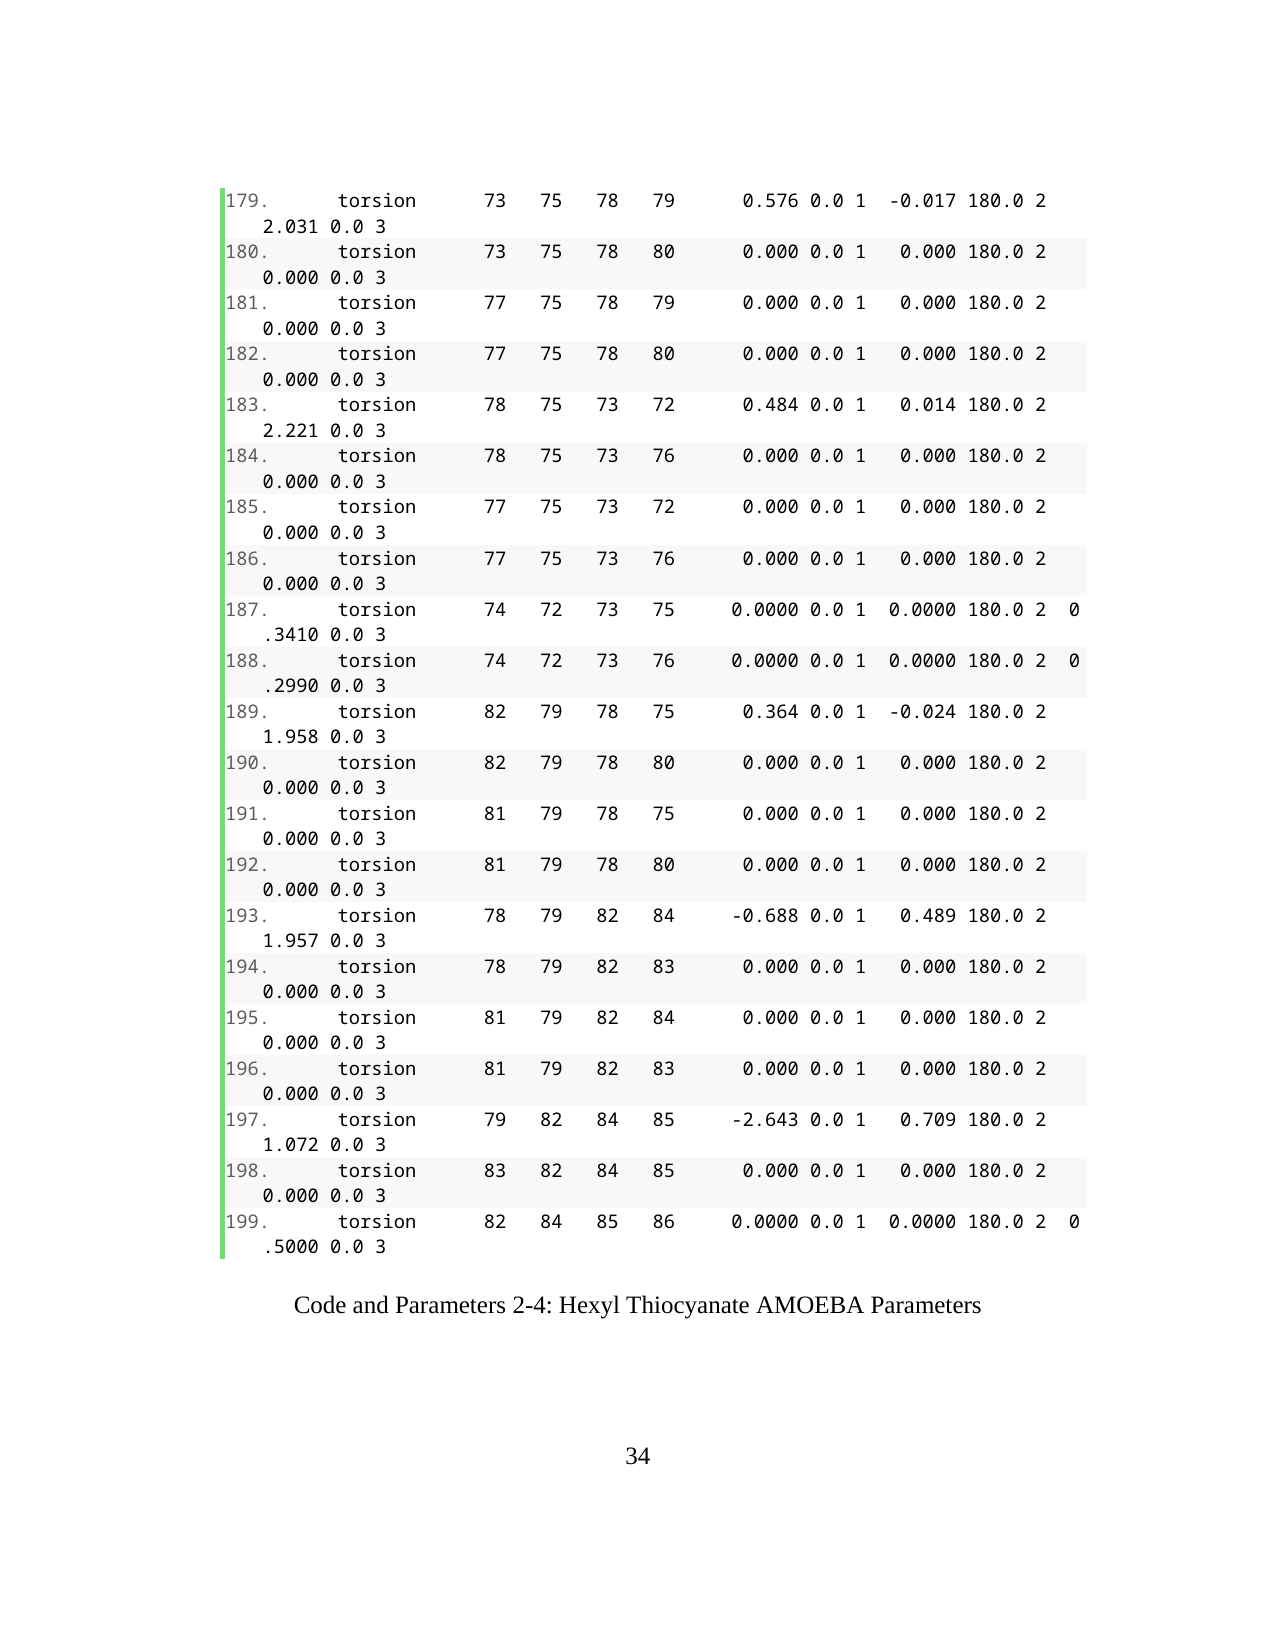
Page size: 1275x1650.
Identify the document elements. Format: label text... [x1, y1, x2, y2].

list torsion 82 79 78 80 0.000 0.0 1 0.000 180.0 2 0.000 0.0 3 [225, 749, 1087, 800]
list torsion 73 75 78 80 0.000 0.0 1 0.000 180.0 2 0.000 0.0 3 [225, 238, 1087, 289]
list torsion 81 79 78 75 0.000 0.0 1 0.000 180.0 2 0.000 0.0 3 [225, 800, 1087, 851]
list torsion 77 75 73 72 0.000 0.0 1 0.000 180.0 2 0.000 0.0 3 [225, 494, 1087, 545]
list torsion 77 75 73 76 0.000 0.0 1 0.000 180.0 2 0.000 0.0 3 [225, 545, 1087, 596]
list torsion 74 72 73 75 0.0000 0.0 1 0.0000 180.0 2 0.3410 0.0 3 [225, 596, 1087, 647]
list torsion 78 79 82 84 -0.688 0.0 1 0.489 180.0 2 1.957 0.0 3 [225, 902, 1087, 953]
list torsion 73 75 78 79 0.576 0.0 1 -0.017 180.0 2 2.031 0.0 3 [220, 187, 1087, 238]
list torsion 78 75 73 72 0.484 0.0 1 0.014 180.0 2 2.221 0.0 3 [225, 392, 1087, 443]
list torsion 81 79 78 80 0.000 0.0 1 0.000 180.0 2 0.000 0.0 3 [225, 851, 1087, 902]
list torsion 82 84 85 86 0.0000 0.0 1 0.0000 180.0 2 0.5000 0.0 3 [225, 1208, 1087, 1259]
list torsion 78 79 82 83 0.000 0.0 1 0.000 180.0 2 0.000 0.0 3 [225, 953, 1087, 1004]
list torsion 77 75 78 79 0.000 0.0 1 0.000 180.0 2 0.000 0.0 3 [225, 289, 1087, 341]
list torsion 83 82 84 85 0.000 0.0 1 0.000 180.0 2 0.000 0.0 3 [225, 1157, 1087, 1208]
list torsion 77 75 78 80 0.000 0.0 1 0.000 180.0 2 0.000 0.0 3 [225, 341, 1087, 392]
list torsion 74 72 73 76 0.0000 0.0 1 0.0000 180.0 2 0.2990 0.0 3 [225, 647, 1087, 698]
list torsion 81 79 82 84 0.000 0.0 1 0.000 180.0 2 0.000 0.0 3 [225, 1004, 1087, 1055]
list torsion 78 75 73 76 0.000 0.0 1 0.000 180.0 2 0.000 0.0 3 [225, 443, 1087, 494]
list torsion 81 79 82 83 0.000 0.0 1 0.000 180.0 2 0.000 0.0 3 [225, 1055, 1087, 1106]
list torsion 79 82 84 85 -2.643 0.0 1 0.709 180.0 2 1.072 0.0 3 [225, 1106, 1087, 1157]
list torsion 82 79 78 75 0.364 0.0 1 -0.024 180.0 2 1.958 0.0 3 [225, 698, 1087, 749]
